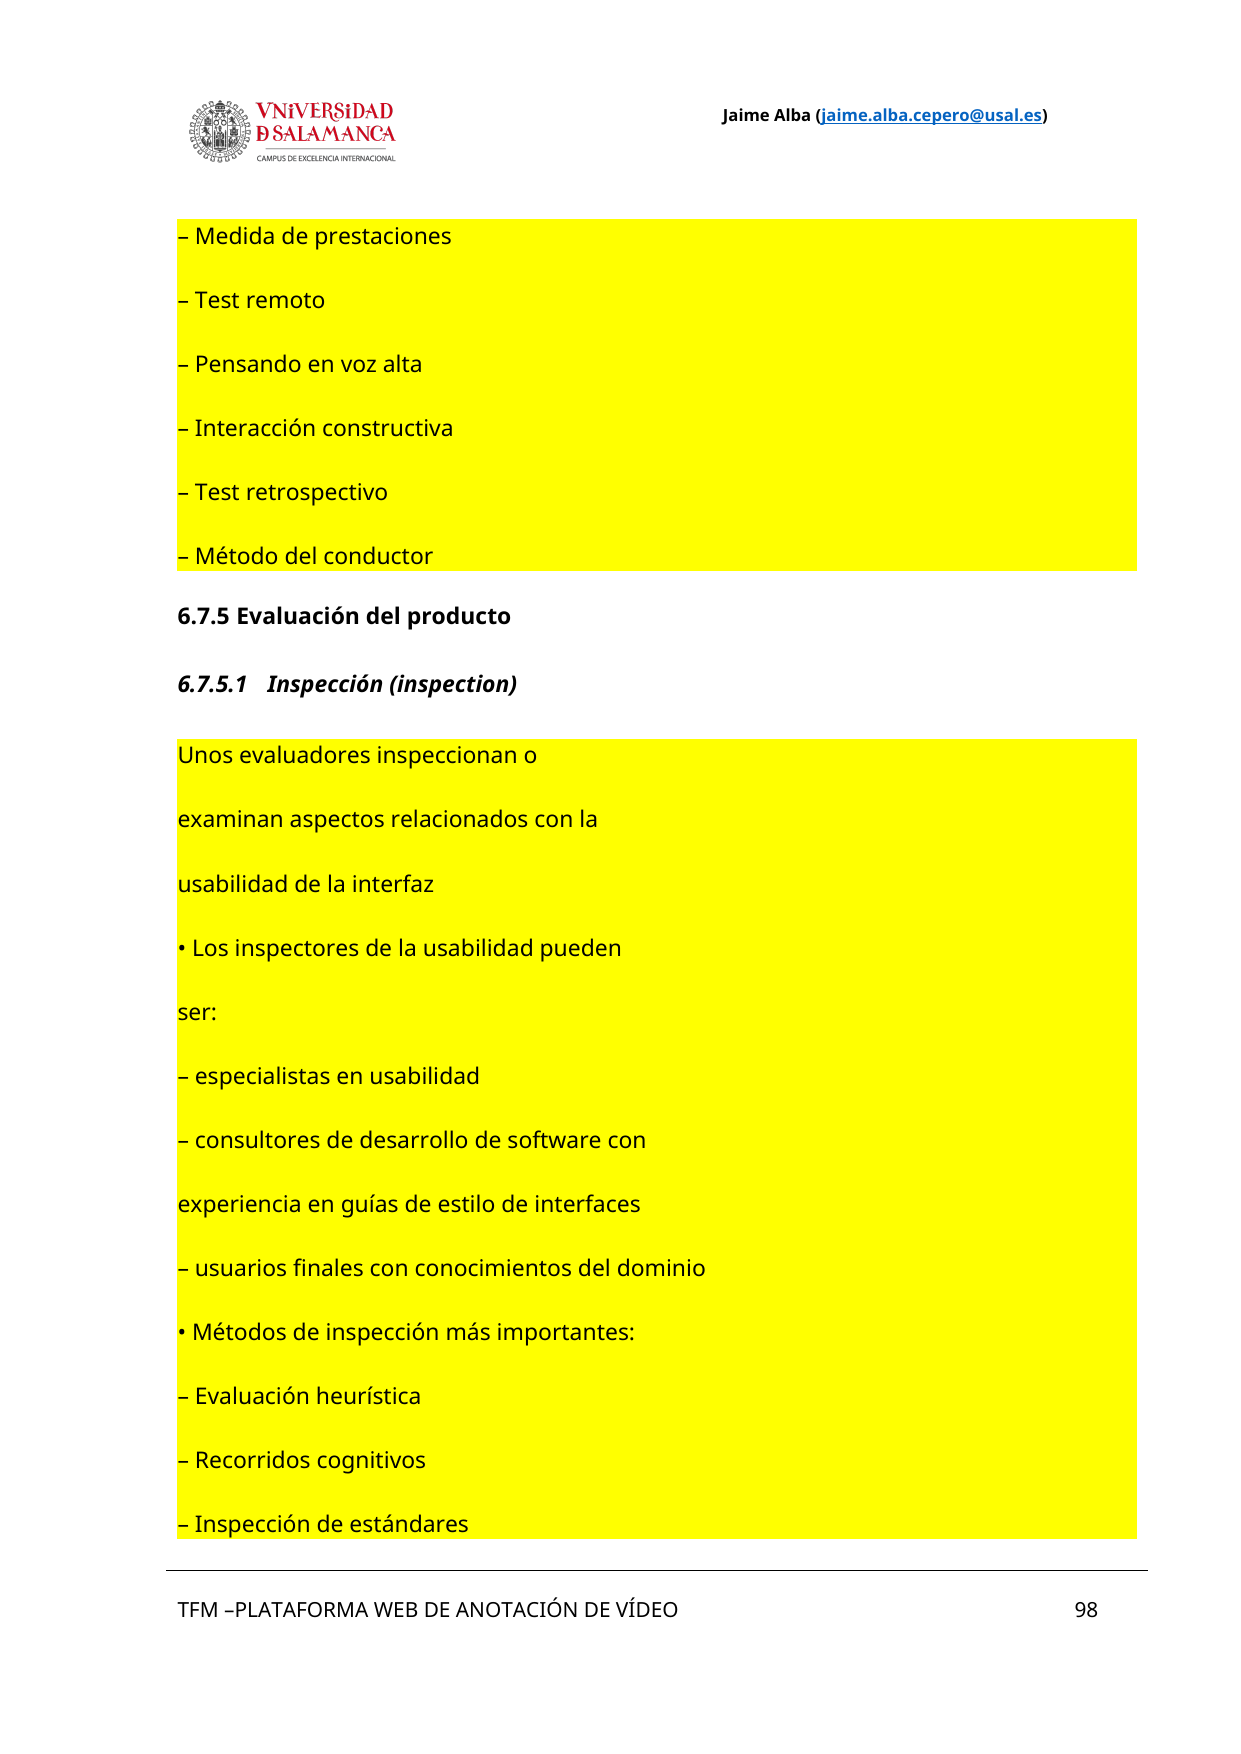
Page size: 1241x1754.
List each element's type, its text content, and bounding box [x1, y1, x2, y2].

text – Test remoto [177, 284, 1137, 315]
text – Test retrospectivo [177, 476, 1137, 507]
text experiencia en guías de estilo de interfaces [177, 1188, 1137, 1219]
text – Recorridos cognitivos [177, 1444, 1137, 1475]
text – Pensando en voz alta [177, 348, 1137, 379]
text ser: [177, 996, 1137, 1027]
text Unos evaluadores inspeccionan o [177, 739, 1137, 771]
text – Medida de prestaciones [177, 219, 1137, 251]
text – Interacción constructiva [177, 412, 1137, 443]
text • Los inspectores de la usabilidad pueden [177, 932, 1137, 963]
text – consultores de desarrollo de software con [177, 1124, 1137, 1155]
subtitle Evaluación del producto [177, 600, 1137, 631]
text – especialistas en usabilidad [177, 1060, 1137, 1091]
text examinan aspectos relacionados con la [177, 803, 1137, 835]
text – Inspección de estándares [177, 1508, 1137, 1539]
text – Método del conductor [177, 540, 1137, 571]
subtitle Inspección (inspection) [177, 667, 1137, 699]
text • Métodos de inspección más importantes: [177, 1316, 1137, 1347]
text usabilidad de la interfaz [177, 867, 1137, 899]
picture [188, 99, 397, 163]
text – Evaluación heurística [177, 1380, 1137, 1411]
text – usuarios finales con conocimientos del dominio [177, 1252, 1137, 1283]
